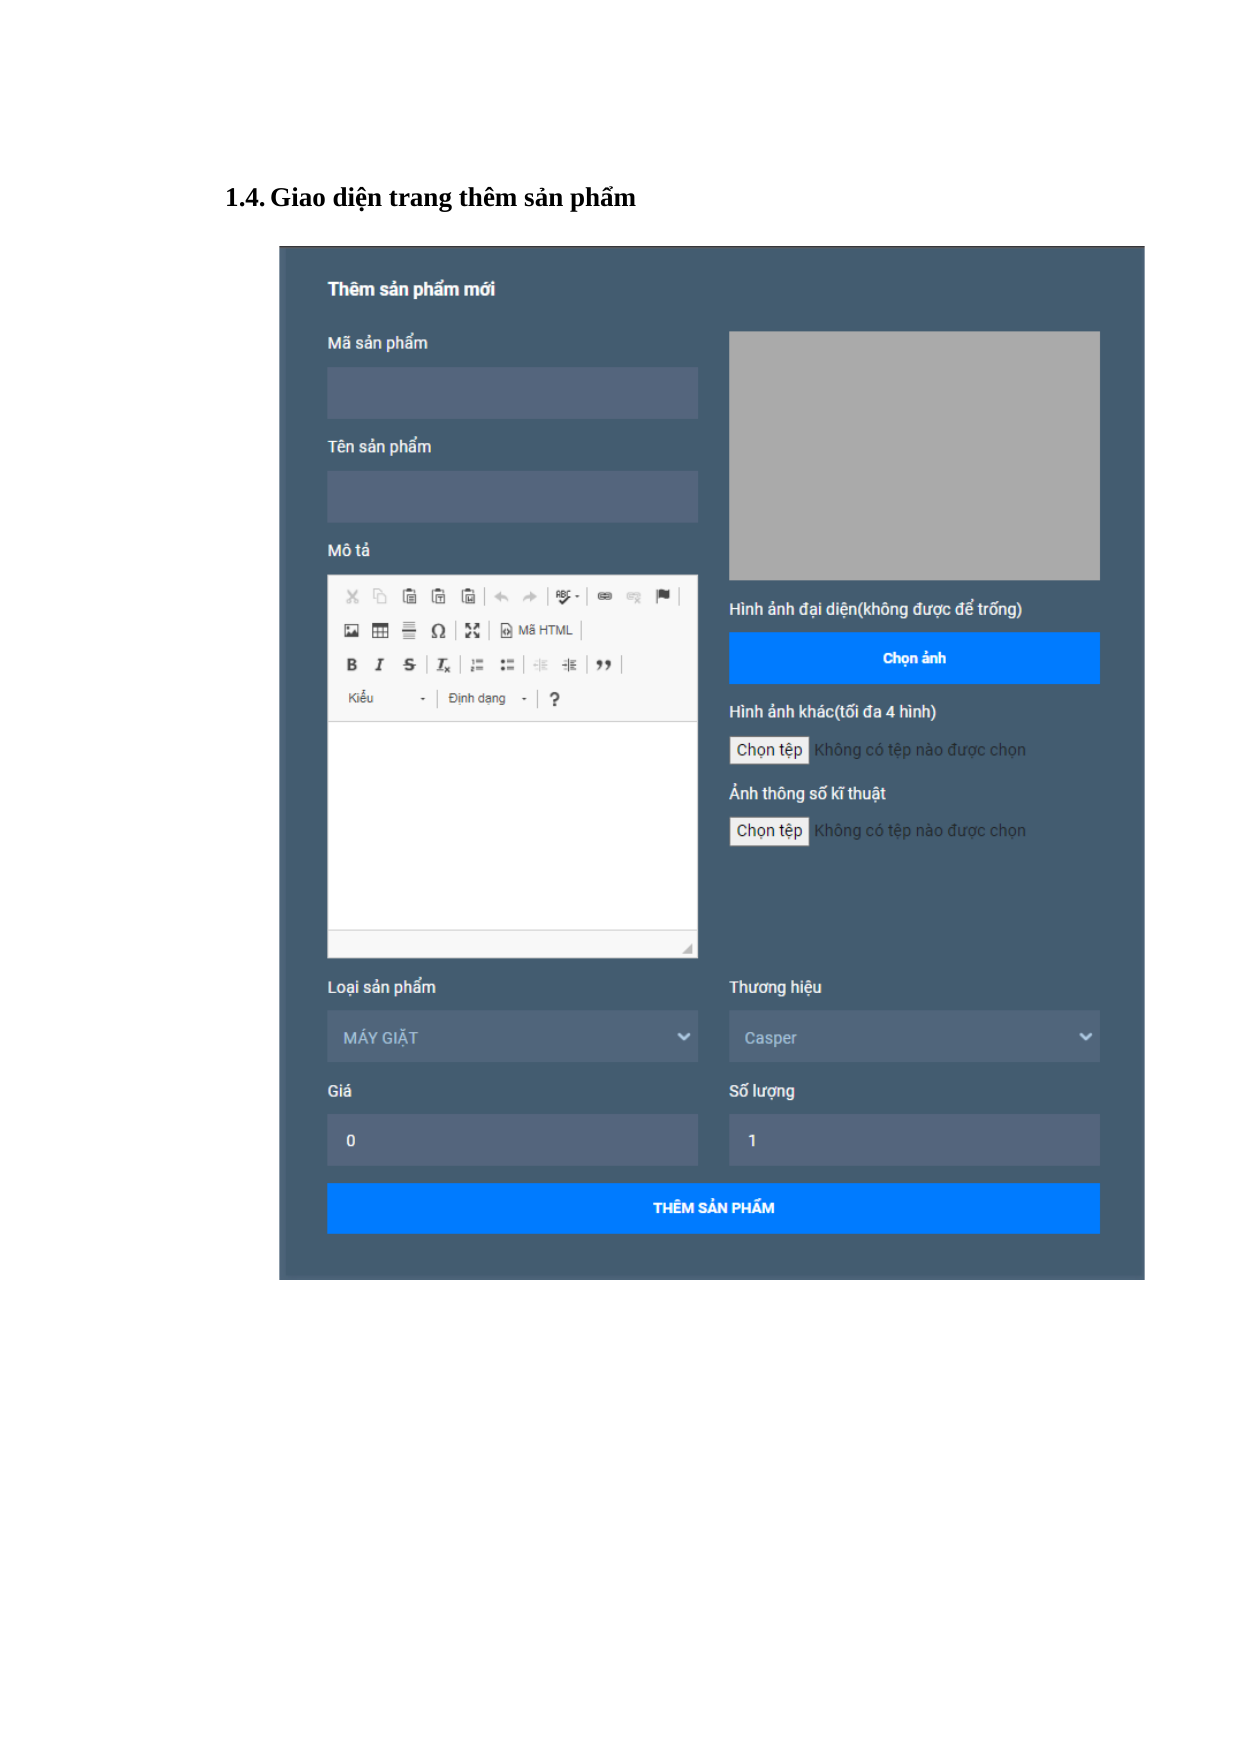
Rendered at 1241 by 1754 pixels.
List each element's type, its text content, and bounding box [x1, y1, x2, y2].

picture [279, 246, 1145, 1280]
list Giao diện trang thêm sản phẩm [225, 181, 1053, 212]
